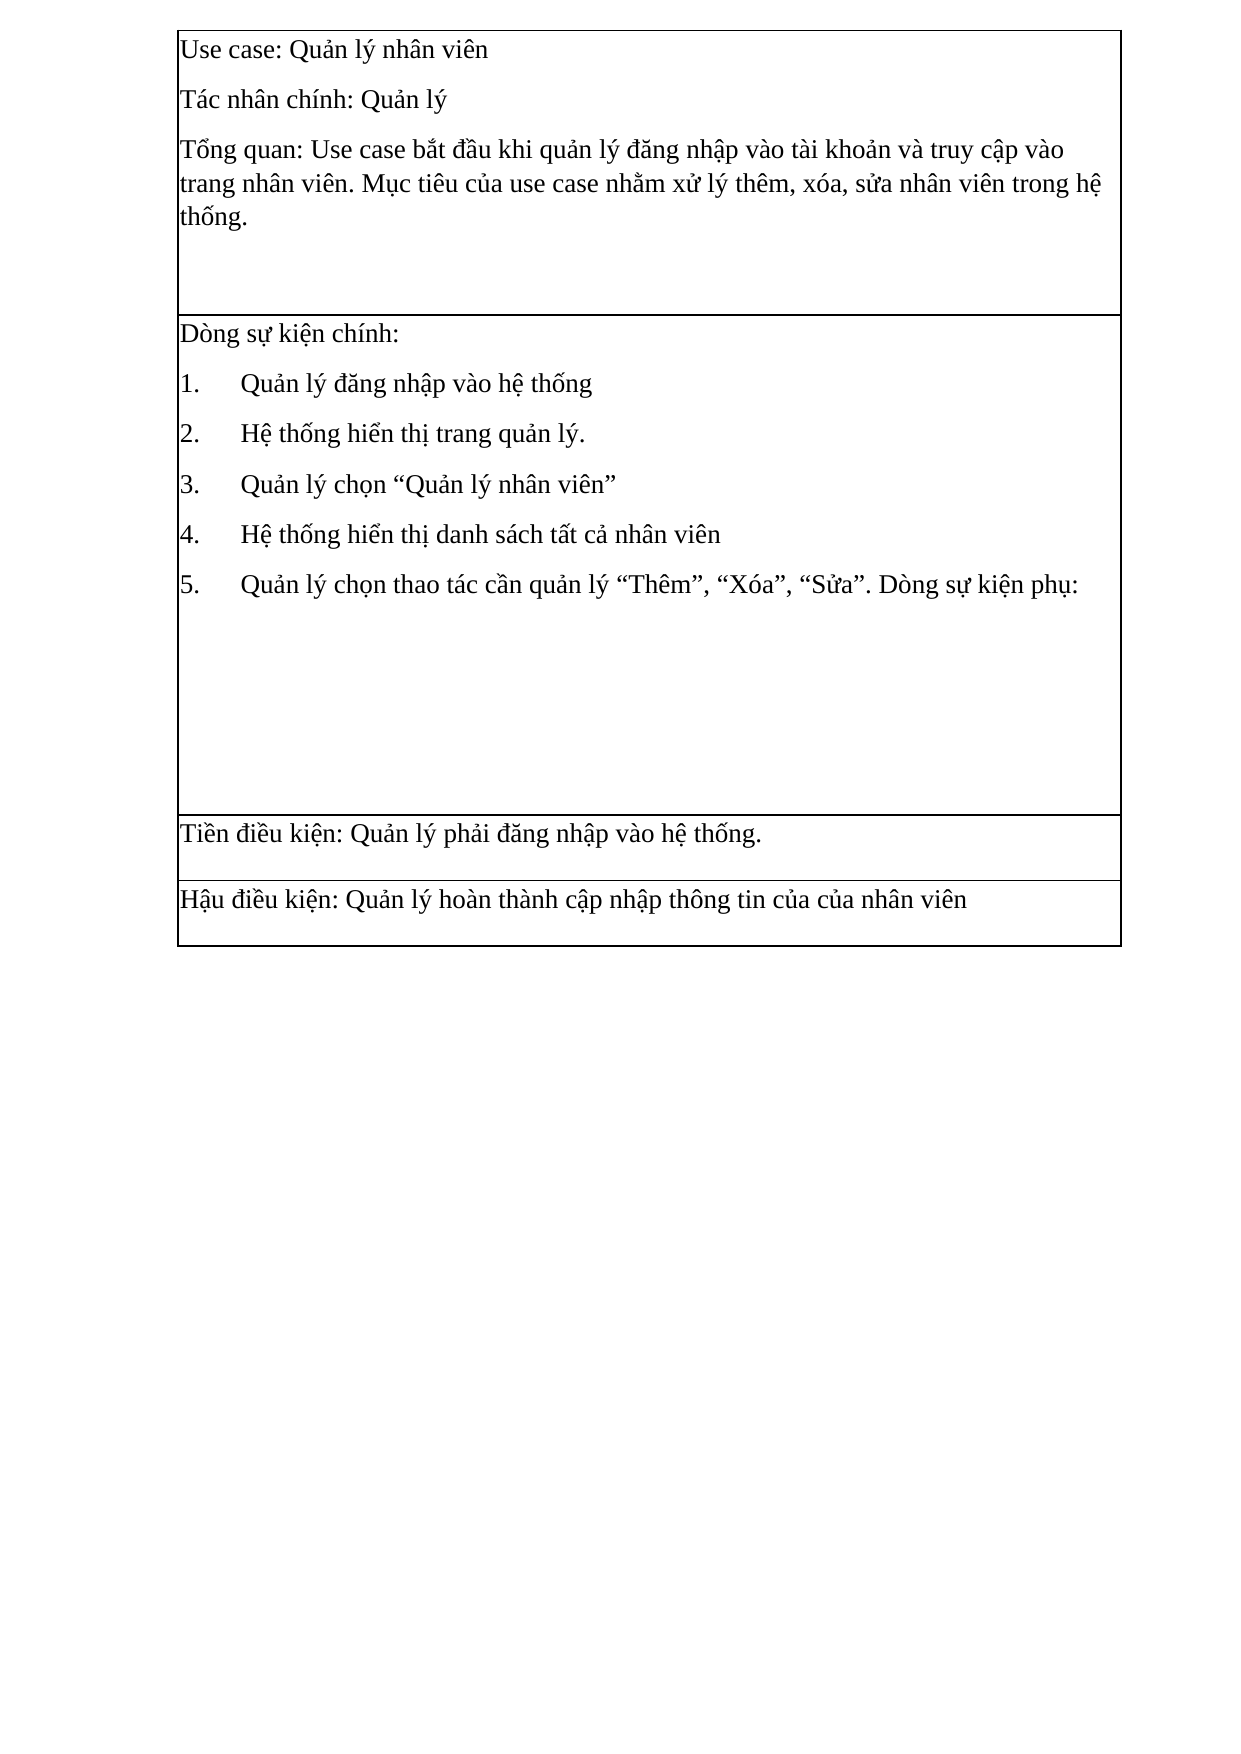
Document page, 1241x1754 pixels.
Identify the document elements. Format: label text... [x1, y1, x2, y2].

table_header Use case: Quản lý nhân viên Tác nhân chính: Quản lý Tổng quan: Use case bắt đầu khi quản lý đăng nhập vào tài khoản và truy cập vào trang nhân viên. Mục tiêu của use case nhằm xử lý thêm, xóa, sửa nhân viên trong hệ thống. [179, 31, 1120, 314]
table_cell Hậu điều kiện: Quản lý hoàn thành cập nhập thông tin của của nhân viên [179, 881, 1120, 945]
table_cell Tiền điều kiện: Quản lý phải đăng nhập vào hệ thống. [179, 816, 1120, 879]
table_cell Dòng sự kiện chính: 1. Quản lý đăng nhập vào hệ thống 2. Hệ thống hiển thị trang quản lý. 3. Quản lý chọn “Quản lý nhân viên” 4. Hệ thống hiển thị danh sách tất cả nhân viên 5. Quản lý chọn thao tác cần quản lý “Thêm”, “Xóa”, “Sửa”. Dòng sự kiện phụ: [179, 316, 1120, 814]
